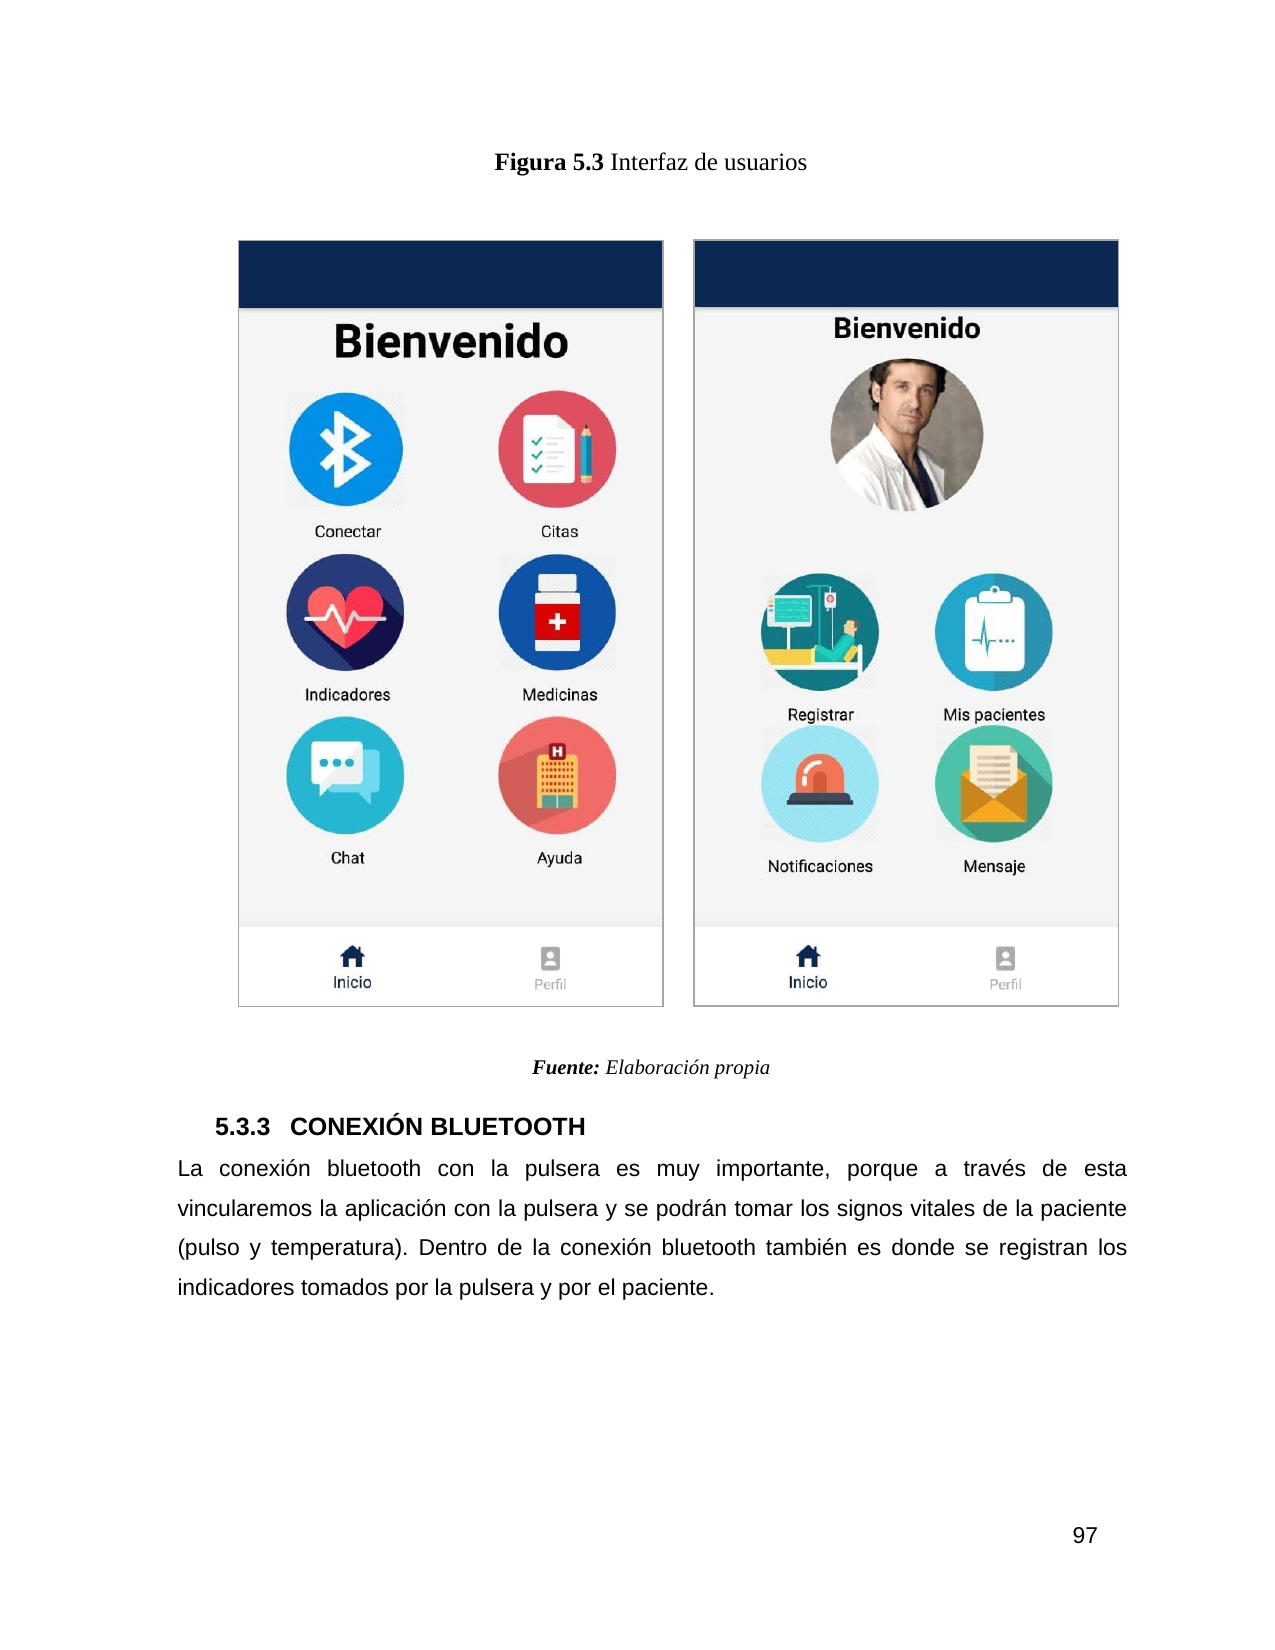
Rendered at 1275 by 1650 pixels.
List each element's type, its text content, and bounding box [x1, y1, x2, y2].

picture [695, 241, 1118, 993]
text La conexión bluetooth con la pulsera es muy importante, porque a través de esta vincularemos la aplicación con la pulsera y se podrán tomar los signos vitales de la paciente (pulso y temperatura). Dentro de la conexión bluetooth también es donde se registran los indicadores tomados por la pulsera y por el paciente. [177, 1155, 1128, 1300]
picture [239, 241, 662, 993]
text Fuente: Elaboración propia [204, 1055, 1100, 1079]
subtitle CONEXIÓN BLUETOOTH [215, 1112, 1152, 1141]
text Figura 5.3 Interfaz de usuarios [494, 147, 1152, 176]
